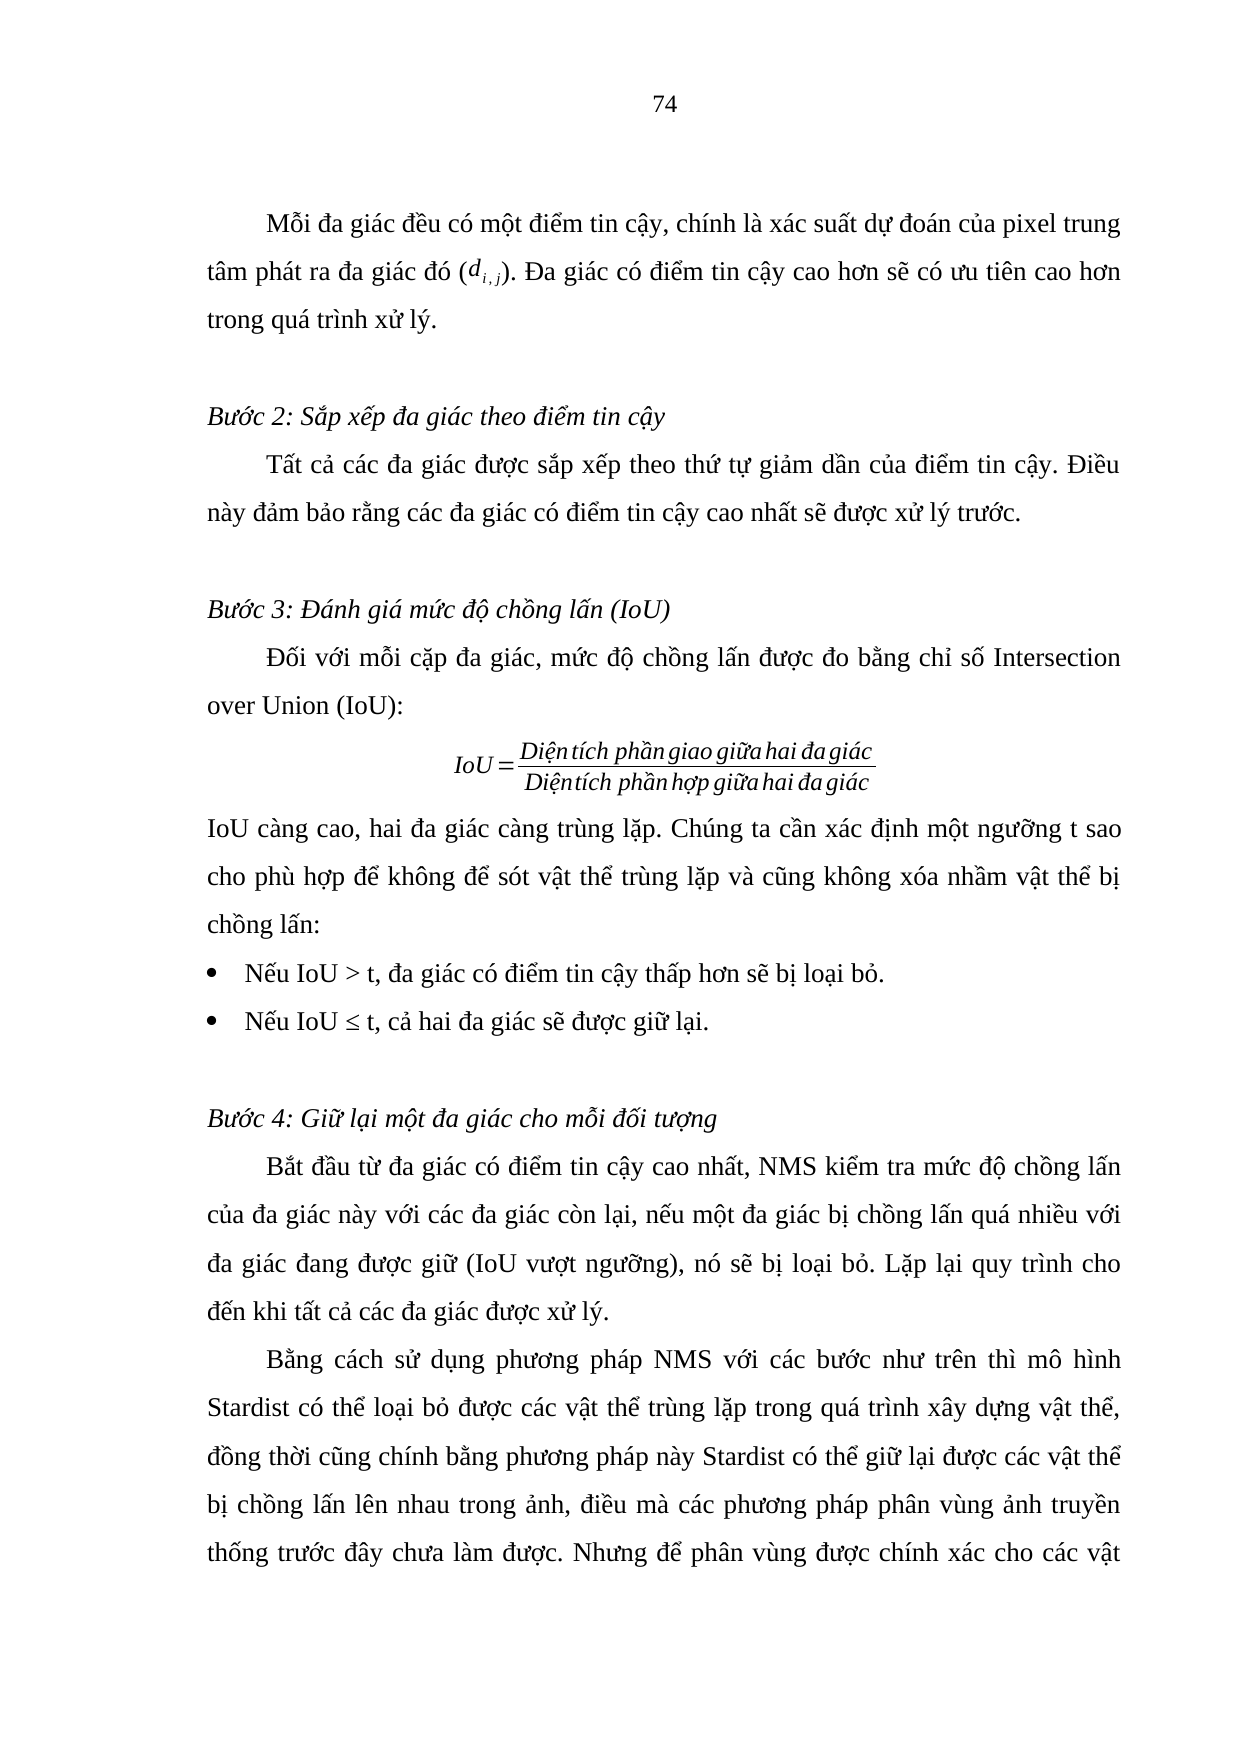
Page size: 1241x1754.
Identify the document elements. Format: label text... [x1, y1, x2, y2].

text Bước 3: Đánh giá mức độ chồng lấn (IoU) [207, 593, 1122, 624]
list Nếu IoU > t, đa giác có điểm tin cậy thấp hơn sẽ bị loại bỏ. [207, 957, 1122, 988]
text Tất cả các đa giác được sắp xếp theo thứ tự giảm dần của điểm tin cậy. Điều này đảm bảo rằng các đa giác có điểm tin cậy cao nhất sẽ được xử lý trước. [207, 448, 1122, 527]
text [207, 1343, 1122, 1567]
text Bắt đầu từ đa giác có điểm tin cậy cao nhất, NMS kiểm tra mức độ chồng lấn của đa giác này với các đa giác còn lại, nếu một đa giác bị chồng lấn quá nhiều với đa giác đang được giữ (IoU vượt ngưỡng), nó sẽ bị loại bỏ. Lặp lại quy trình cho đến khi tất cả các đa giác được xử lý. [207, 1150, 1122, 1326]
text IoU càng cao, hai đa giác càng trùng lặp. Chúng ta cần xác định một ngưỡng t sao cho phù hợp để không để sót vật thể trùng lặp và cũng không xóa nhầm vật thể bị chồng lấn: [207, 812, 1122, 940]
list Nếu IoU ≤ t, cả hai đa giác sẽ được giữ lại. [207, 1005, 1122, 1037]
text Bước 4: Giữ lại một đa giác cho mỗi đối tượng [207, 1102, 1122, 1133]
text Mỗi đa giác đều có một điểm tin cậy, chính là xác suất dự đoán của pixel trung tâm phát ra đa giác đó (). Đa giác có điểm tin cậy cao hơn sẽ có ưu tiên cao hơn trong quá trình xử lý. [207, 207, 1122, 334]
text Bước 2: Sắp xếp đa giác theo điểm tin cậy [207, 400, 1122, 431]
text Đối với mỗi cặp đa giác, mức độ chồng lấn được đo bằng chỉ số Intersection over Union (IoU): [207, 641, 1122, 720]
